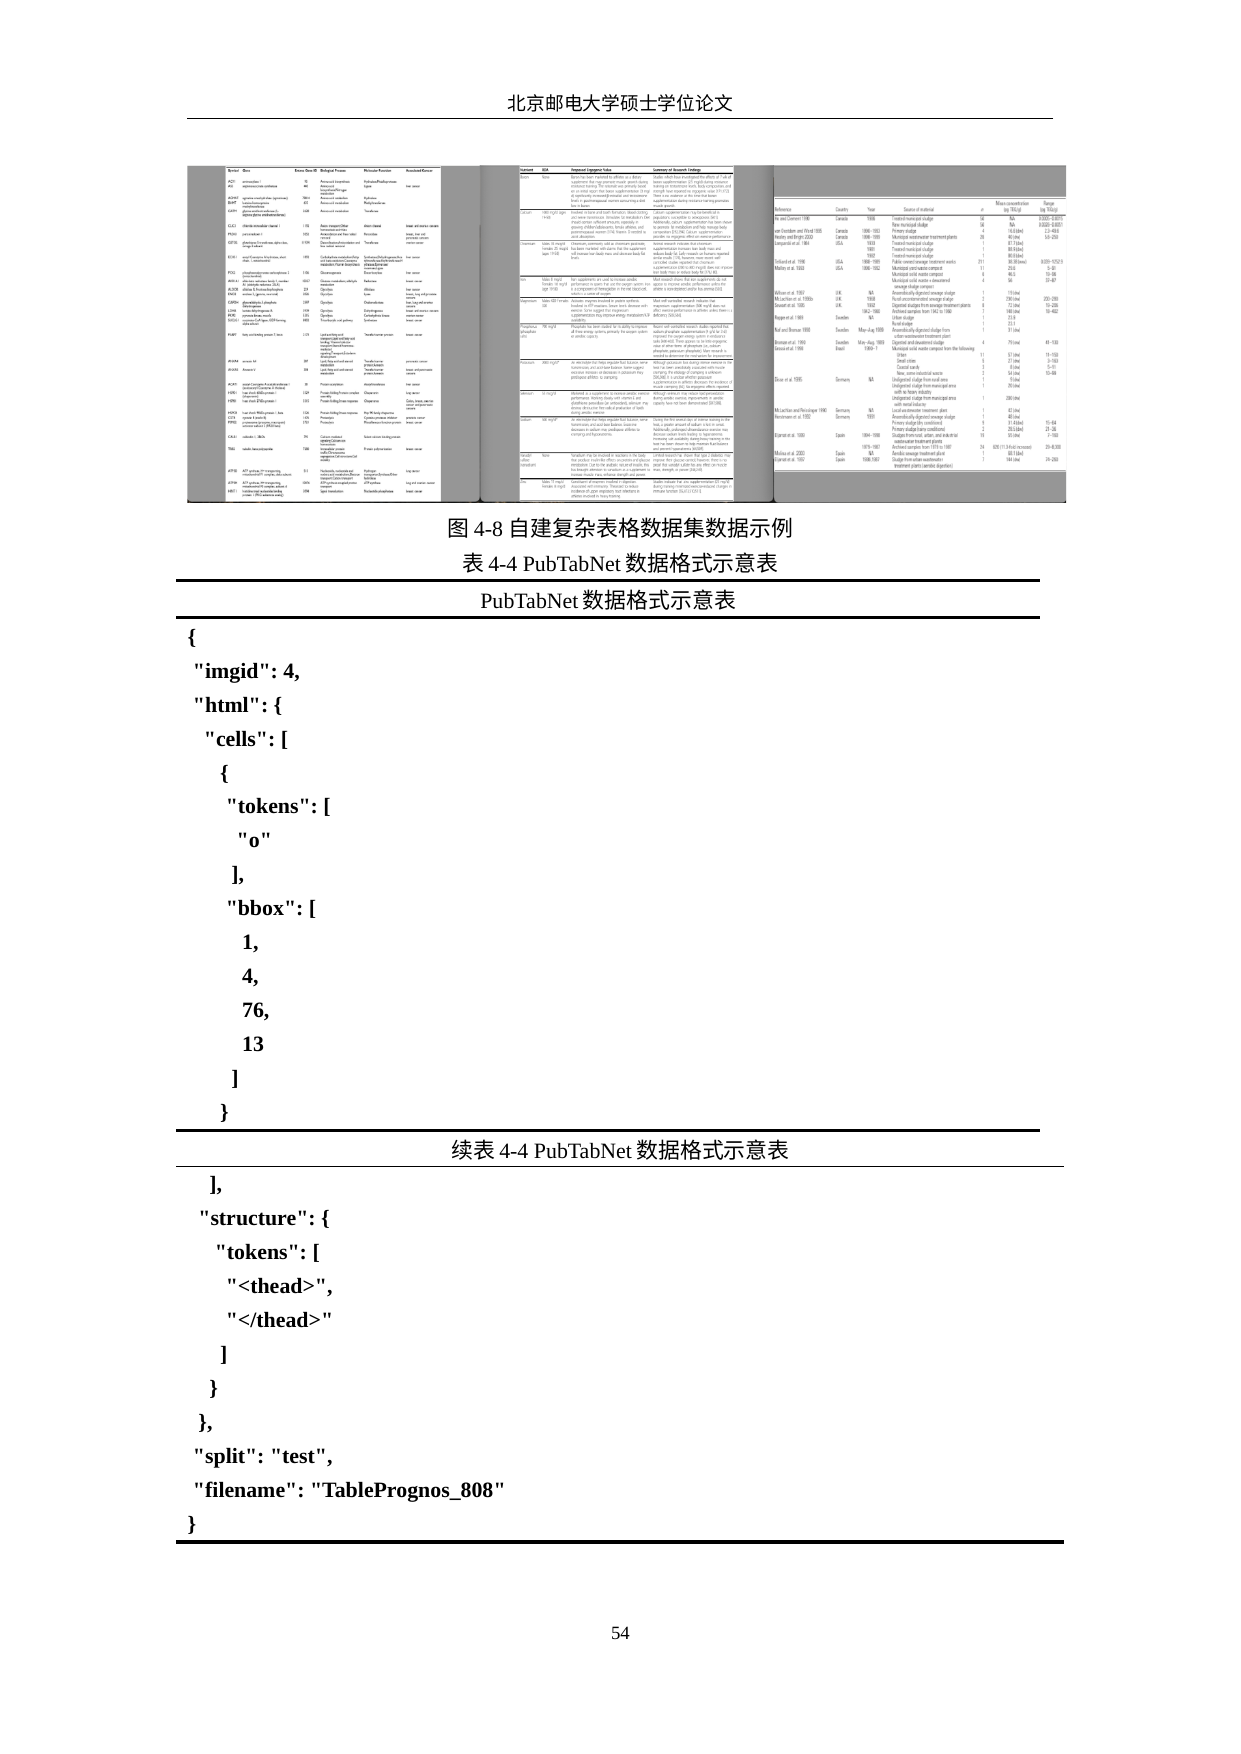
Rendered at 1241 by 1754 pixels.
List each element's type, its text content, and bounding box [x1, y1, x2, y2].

text 续表4-4 PubTabNet数据格式示意表 [187, 1132, 1053, 1166]
picture [187, 165, 1067, 503]
table_header ], "structure": { "tokens": [ "<thead>", "</thead>" ] } }, "split": "test", "filename": "TablePrognos_808" } [176, 1167, 1064, 1540]
table_header PubTabNet数据格式示意表 [176, 582, 1040, 616]
table_cell { "imgid": 4, "html": { "cells": [ { "tokens": [ "o" ], "bbox": [ 1, 4, 76, 13 ] } [176, 619, 1040, 1129]
text 表4-4 PubTabNet数据格式示意表 [187, 545, 1053, 579]
text 图4-8 自建复杂表格数据集数据示例 [187, 503, 1053, 545]
